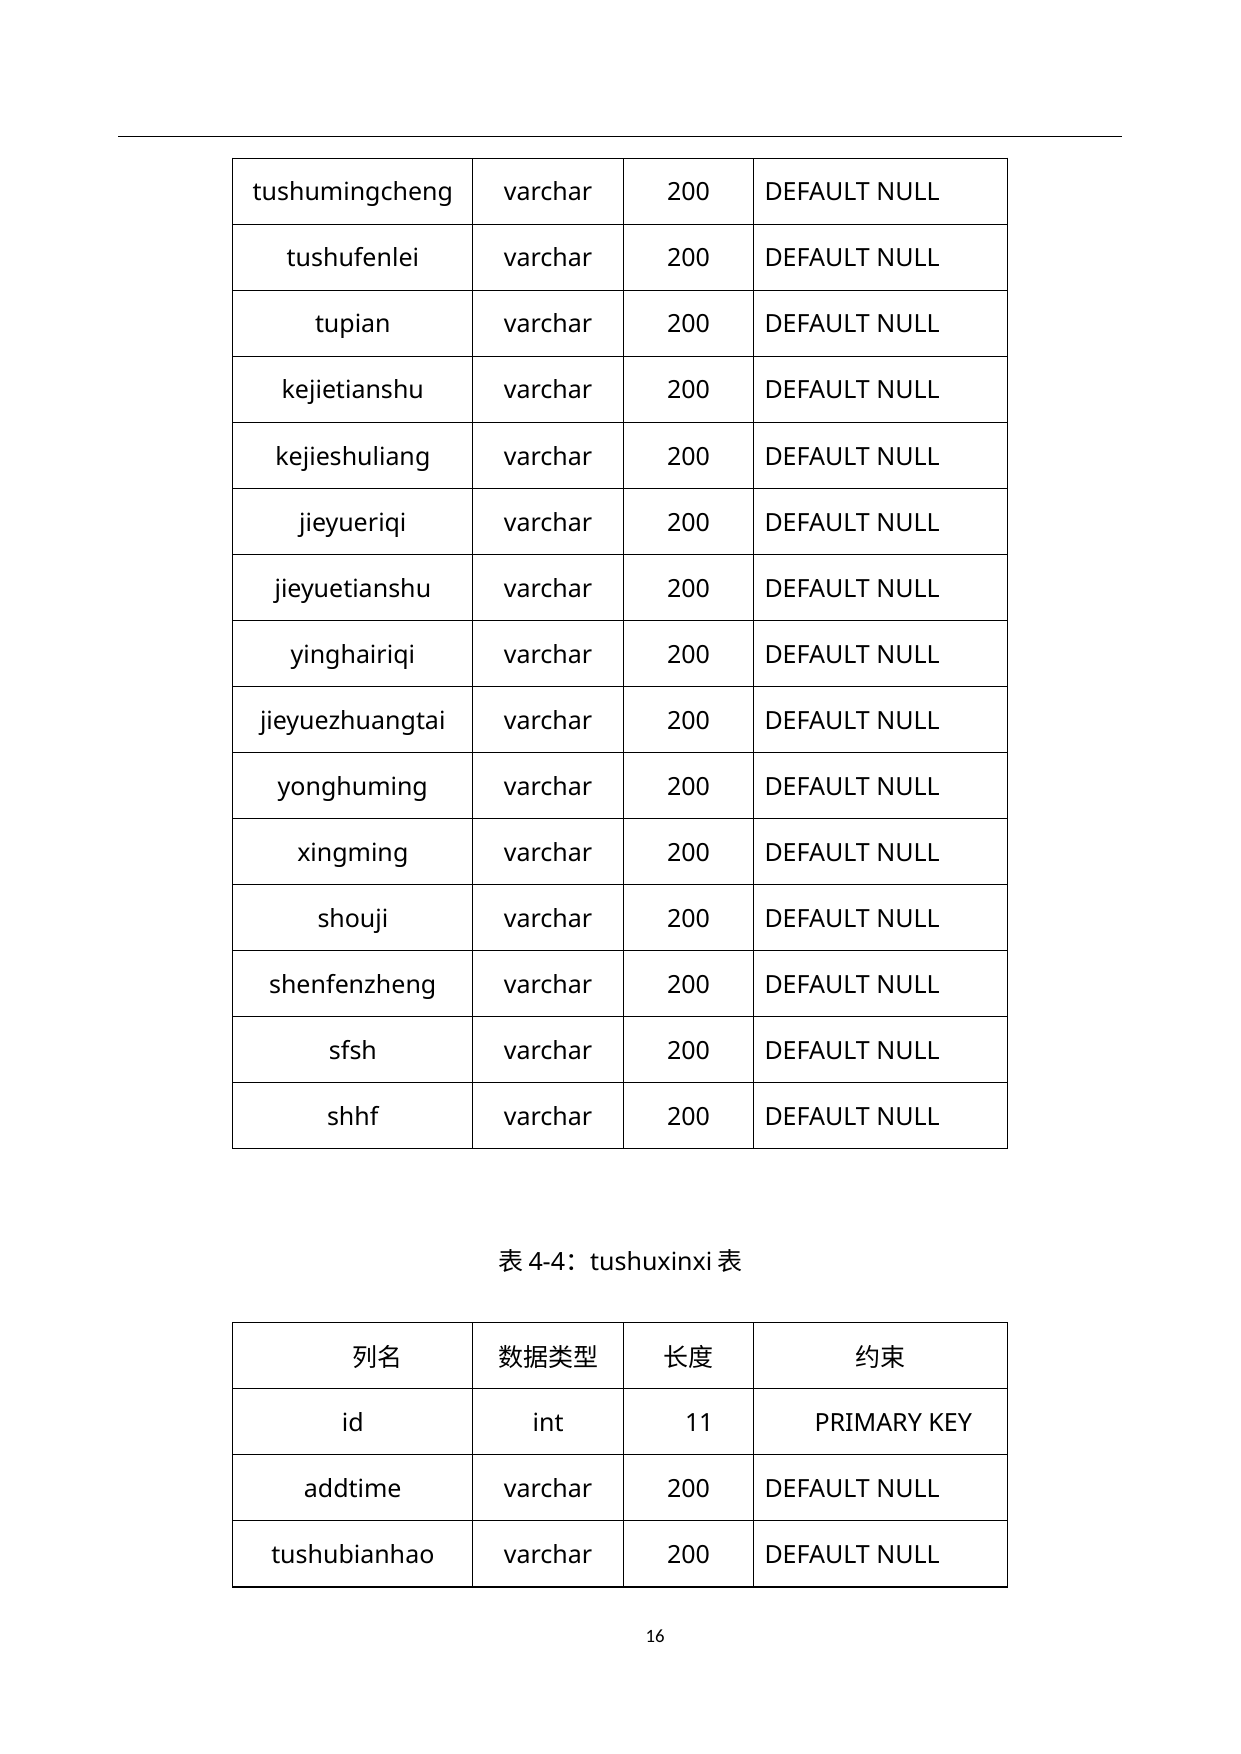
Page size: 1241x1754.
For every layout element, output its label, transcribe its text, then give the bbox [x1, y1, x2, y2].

table_cell DEFAULT NULL [754, 819, 1007, 884]
table_cell 200 [624, 291, 753, 356]
table_cell DEFAULT NULL [754, 489, 1007, 554]
table_cell varchar [473, 1455, 623, 1520]
table_header 长度 [624, 1323, 753, 1388]
table_cell 200 [624, 1521, 753, 1586]
table_cell xingming [233, 819, 472, 884]
table_cell 200 [624, 423, 753, 488]
table_cell varchar [473, 489, 623, 554]
table_cell 200 [624, 885, 753, 950]
table_cell DEFAULT NULL [754, 1521, 1007, 1586]
table_cell tushufenlei [233, 225, 472, 289]
text 表4-4：tushuxinxi表 [118, 1227, 1122, 1292]
table_cell 200 [624, 1455, 753, 1520]
table_cell varchar [473, 621, 623, 686]
table_cell PRIMARY KEY [754, 1389, 1007, 1454]
table_cell 200 [624, 159, 753, 223]
table_cell 200 [624, 951, 753, 1016]
table_cell DEFAULT NULL [754, 1455, 1007, 1520]
table_cell varchar [473, 357, 623, 422]
table_cell DEFAULT NULL [754, 753, 1007, 818]
table_cell 200 [624, 819, 753, 884]
table_cell DEFAULT NULL [754, 291, 1007, 356]
table_cell jieyuezhuangtai [233, 687, 472, 752]
table_cell tushumingcheng [233, 159, 472, 223]
table_cell 200 [624, 1017, 753, 1082]
table_cell yinghairiqi [233, 621, 472, 686]
table_cell 200 [624, 357, 753, 422]
table_cell varchar [473, 555, 623, 620]
table_cell DEFAULT NULL [754, 951, 1007, 1016]
table_cell sfsh [233, 1017, 472, 1082]
table_cell 200 [624, 753, 753, 818]
table_cell varchar [473, 423, 623, 488]
table_cell varchar [473, 885, 623, 950]
table_cell varchar [473, 291, 623, 356]
table_cell kejietianshu [233, 357, 472, 422]
table_cell varchar [473, 753, 623, 818]
table_cell varchar [473, 1083, 623, 1148]
table_cell 200 [624, 621, 753, 686]
table_cell int [473, 1389, 623, 1454]
table_cell varchar [473, 687, 623, 752]
table_header 数据类型 [473, 1323, 623, 1388]
table_cell DEFAULT NULL [754, 555, 1007, 620]
table_cell shouji [233, 885, 472, 950]
table_cell varchar [473, 225, 623, 289]
table_cell 200 [624, 687, 753, 752]
table_cell shhf [233, 1083, 472, 1148]
table_header 约束 [754, 1323, 1007, 1388]
table_cell id [233, 1389, 472, 1454]
table_cell jieyuetianshu [233, 555, 472, 620]
table_cell 200 [624, 225, 753, 289]
table_cell 200 [624, 1083, 753, 1148]
table_cell DEFAULT NULL [754, 159, 1007, 223]
table_cell DEFAULT NULL [754, 357, 1007, 422]
table_cell varchar [473, 1017, 623, 1082]
table_header 列名 [233, 1323, 472, 1388]
table_cell DEFAULT NULL [754, 1083, 1007, 1148]
table_cell kejieshuliang [233, 423, 472, 488]
table_cell DEFAULT NULL [754, 687, 1007, 752]
table_cell varchar [473, 1521, 623, 1586]
table_cell jieyueriqi [233, 489, 472, 554]
table_cell 200 [624, 489, 753, 554]
table_cell tupian [233, 291, 472, 356]
table_cell DEFAULT NULL [754, 1017, 1007, 1082]
table_cell DEFAULT NULL [754, 621, 1007, 686]
table_cell 11 [624, 1389, 753, 1454]
table_cell tushubianhao [233, 1521, 472, 1586]
table_cell varchar [473, 819, 623, 884]
table_cell varchar [473, 951, 623, 1016]
table_cell DEFAULT NULL [754, 885, 1007, 950]
table_cell addtime [233, 1455, 472, 1520]
table_cell DEFAULT NULL [754, 423, 1007, 488]
table_cell shenfenzheng [233, 951, 472, 1016]
table_cell yonghuming [233, 753, 472, 818]
table_cell DEFAULT NULL [754, 225, 1007, 289]
table_cell varchar [473, 159, 623, 223]
table_cell 200 [624, 555, 753, 620]
